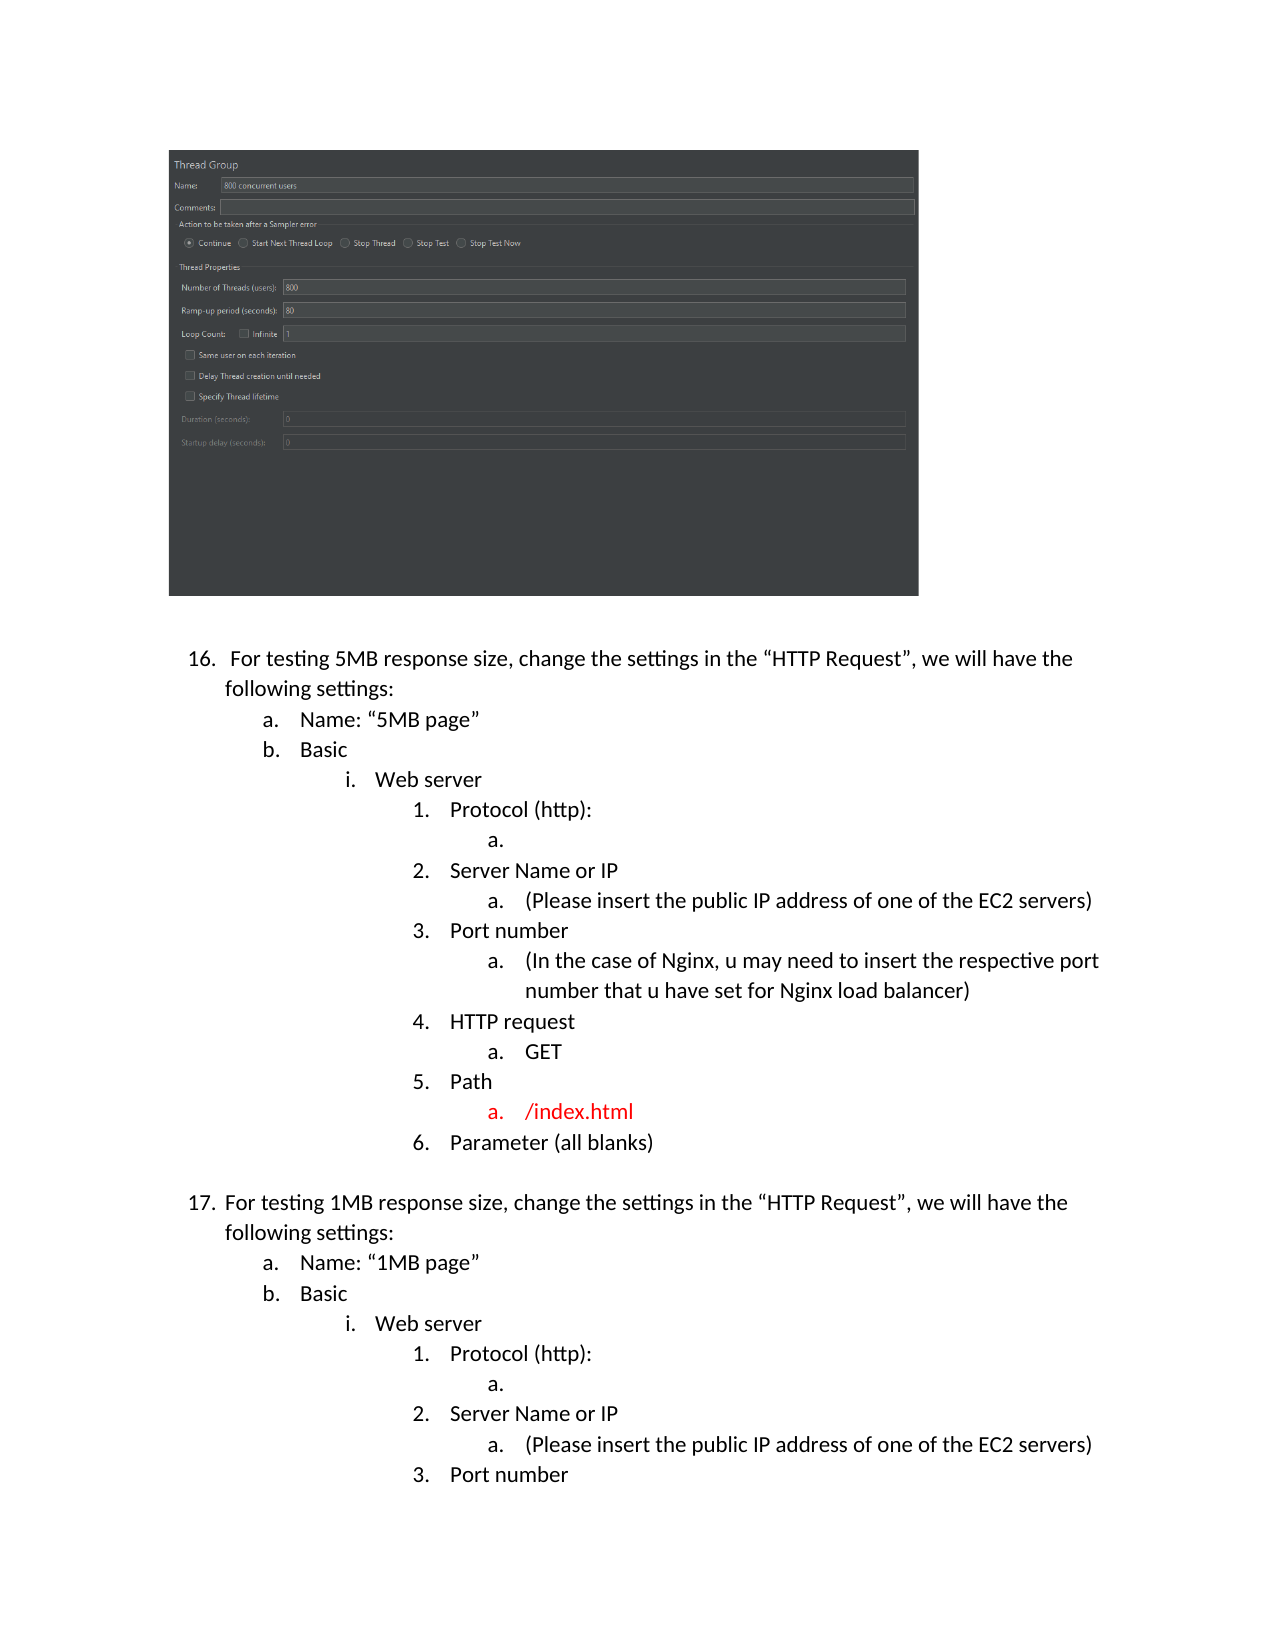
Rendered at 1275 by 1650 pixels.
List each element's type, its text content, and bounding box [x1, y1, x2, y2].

list Server Name or IP [412, 1399, 1125, 1428]
list Path [412, 1067, 1125, 1095]
list (Please insert the public IP address of one of the EC2 servers) [487, 886, 1125, 914]
list For testing 5MB response size, change the settings in the “HTTP Request”, we will have the following settings: [187, 644, 1125, 703]
list GET [487, 1037, 1125, 1065]
list Web server [356, 765, 1125, 793]
list Port number [412, 916, 1125, 944]
list Parameter (all blanks) [412, 1128, 1125, 1186]
list Name: “1MB page” [262, 1248, 1125, 1277]
list Port number [412, 1460, 1125, 1488]
list HTTP request [412, 1007, 1125, 1035]
list (Please insert the public IP address of one of the EC2 servers) [487, 1430, 1125, 1458]
list Name: “5MB page” [262, 705, 1125, 733]
list (In the case of Nginx, u may need to insert the respective port number that u have set for Nginx load balancer) [487, 946, 1125, 1005]
list /index.html [487, 1097, 1125, 1126]
list Protocol (http): [412, 795, 1125, 823]
list For testing 1MB response size, change the settings in the “HTTP Request”, we will have the following settings: [187, 1188, 1125, 1246]
list Basic [262, 735, 1125, 763]
list Web server [356, 1309, 1125, 1337]
list Server Name or IP [412, 856, 1125, 884]
list Basic [262, 1279, 1125, 1307]
list Protocol (http): [412, 1339, 1125, 1367]
